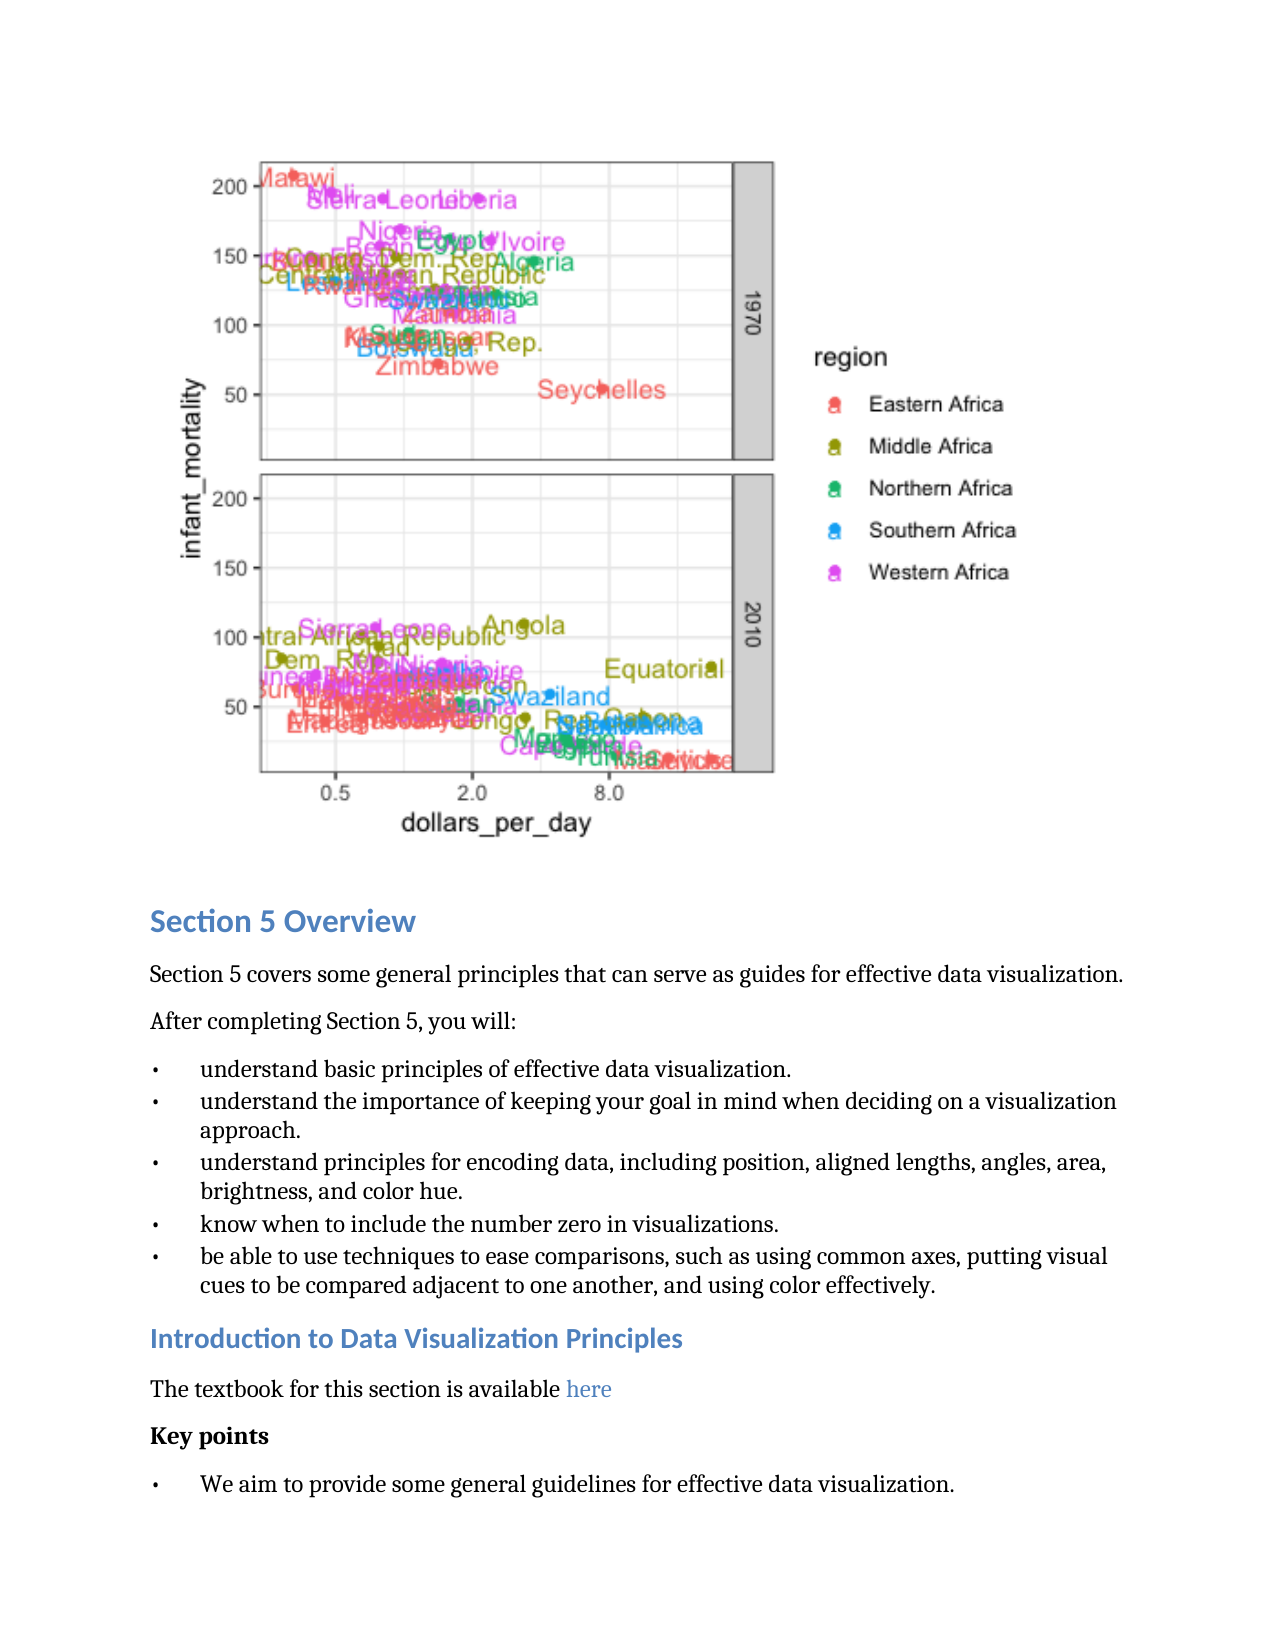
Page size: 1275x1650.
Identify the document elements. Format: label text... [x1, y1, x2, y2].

list We aim to provide some general guidelines for effective data visualization. [150, 1470, 1125, 1498]
subtitle Introduction to Data Visualization Principles [150, 1320, 1125, 1356]
text After completing Section 5, you will: [150, 1007, 1125, 1036]
text Section 5 covers some general principles that can serve as guides for effective data visualization. [150, 959, 1125, 988]
text The textbook for this section is available here [150, 1375, 1125, 1403]
subtitle Section 5 Overview [150, 900, 1125, 941]
picture [168, 150, 1044, 850]
list know when to include the number zero in visualizations. [150, 1209, 1125, 1238]
list understand the importance of keeping your goal in mind when deciding on a visualization approach. [150, 1087, 1125, 1144]
list understand principles for encoding data, including position, aligned lengths, angles, area, brightness, and color hue. [150, 1148, 1125, 1206]
list be able to use techniques to ease comparisons, such as using common axes, putting visual cues to be compared adjacent to one another, and using color effectively. [150, 1242, 1125, 1299]
list understand basic principles of effective data visualization. [150, 1054, 1125, 1083]
text Key points [150, 1422, 1125, 1451]
